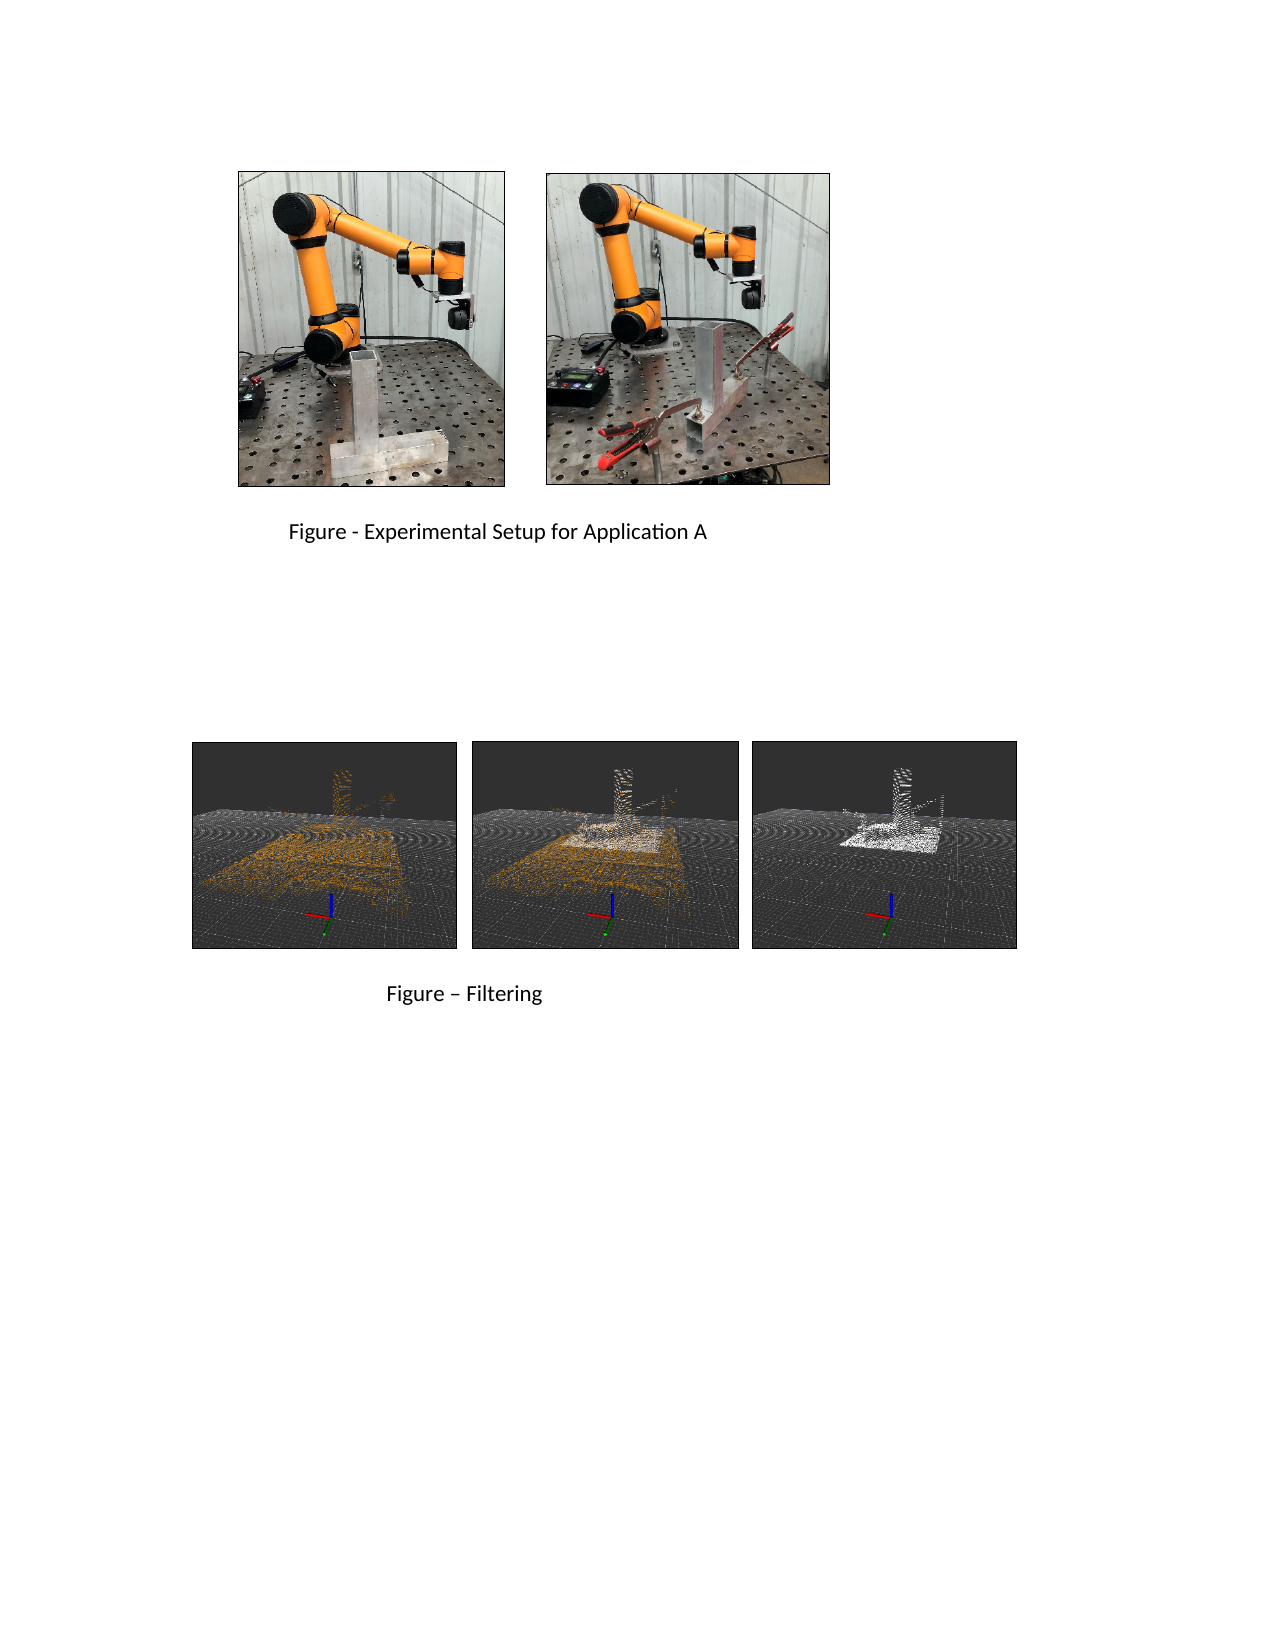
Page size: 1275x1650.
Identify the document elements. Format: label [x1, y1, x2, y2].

picture [547, 174, 829, 484]
picture [239, 172, 504, 486]
picture [473, 742, 738, 948]
picture [753, 742, 1016, 948]
picture [193, 743, 456, 948]
